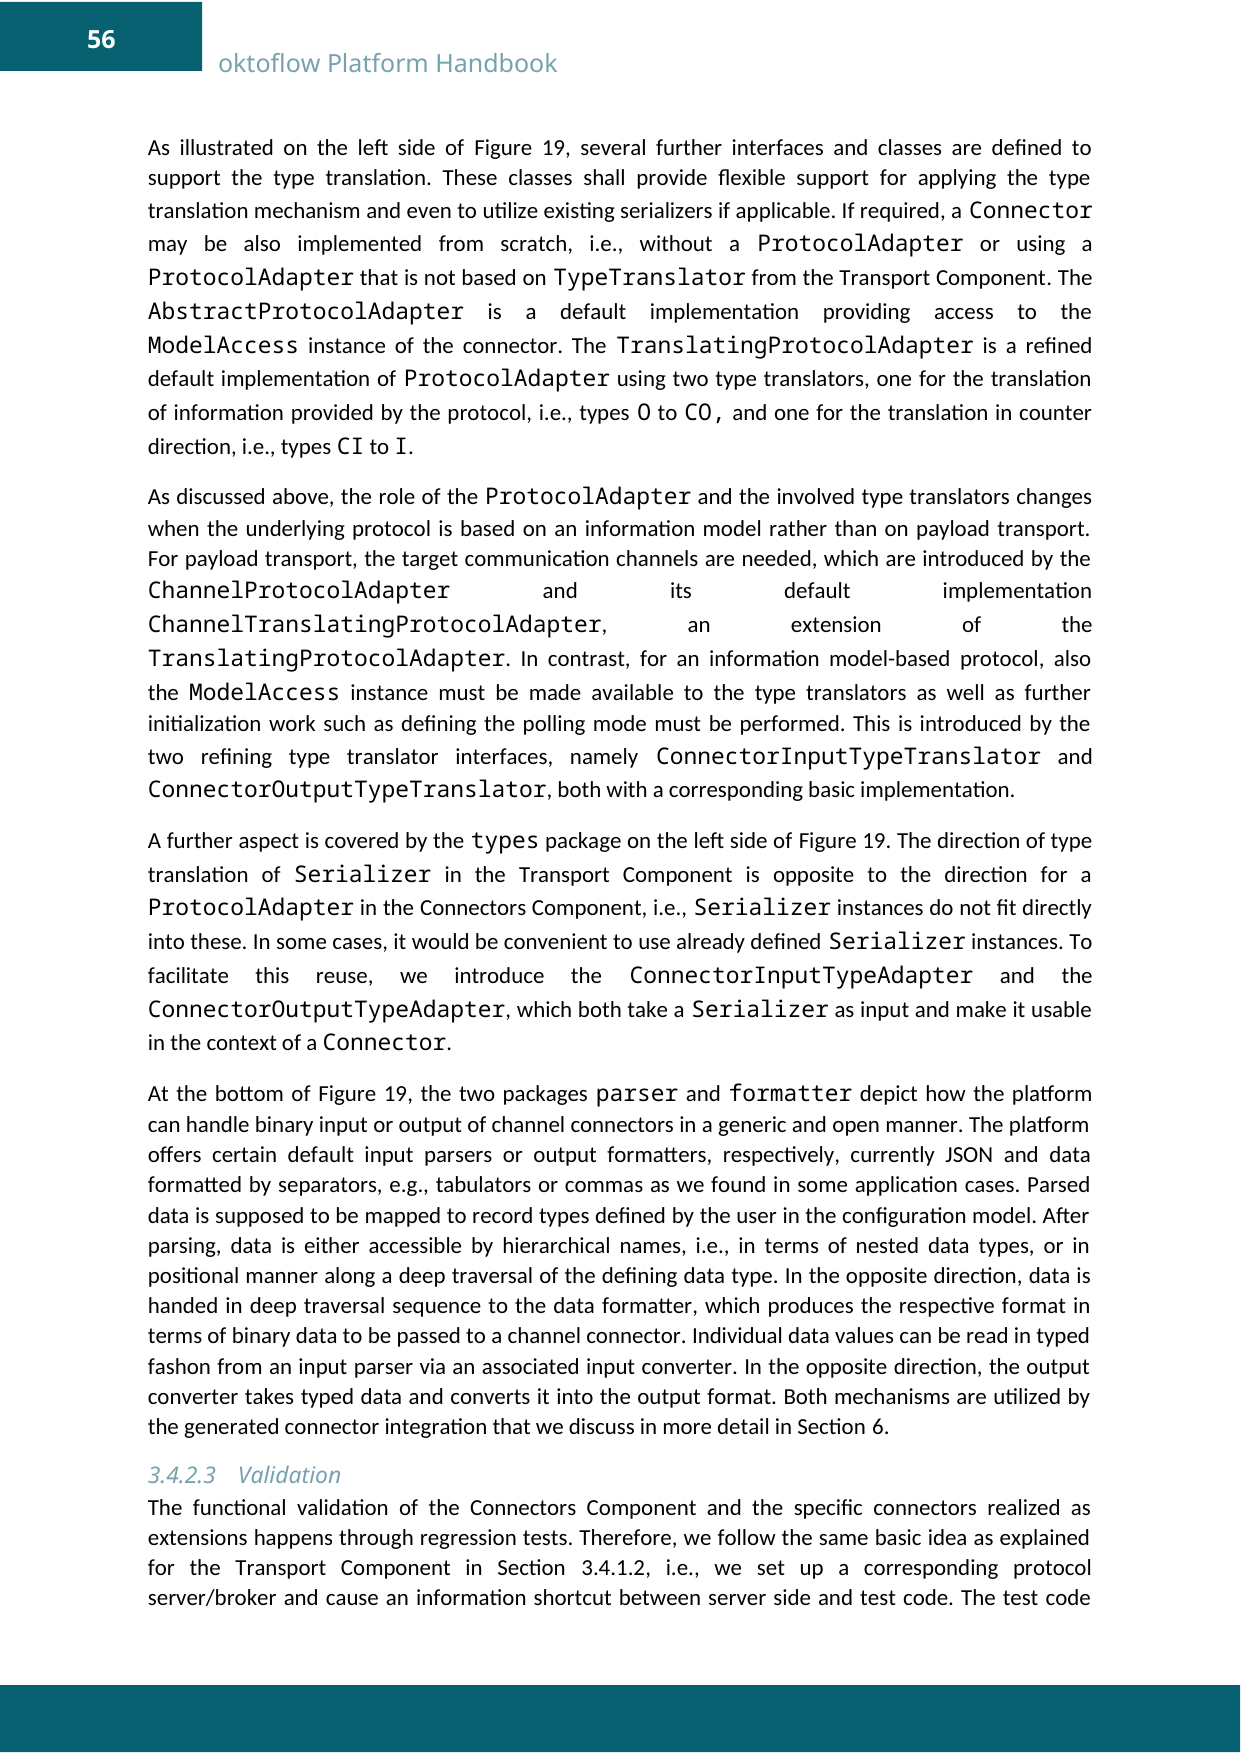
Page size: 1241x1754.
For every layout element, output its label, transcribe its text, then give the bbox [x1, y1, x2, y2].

text At the bottom of Figure 19, the two packages parser and formatter depict how the platform can handle binary input or output of channel connectors in a generic and open manner. The platform offers certain default input parsers or output formatters, respectively, currently JSON and data formatted by separators, e.g., tabulators or commas as we found in some application cases. Parsed data is supposed to be mapped to record types defined by the user in the configuration model. After parsing, data is either accessible by hierarchical names, i.e., in terms of nested data types, or in positional manner along a deep traversal of the defining data type. In the opposite direction, data is handed in deep traversal sequence to the data formatter, which produces the respective format in terms of binary data to be passed to a channel connector. Individual data values can be read in typed fashon from an input parser via an associated input converter. In the opposite direction, the output converter takes typed data and converts it into the output format. Both mechanisms are utilized by the generated connector integration that we discuss in more detail in Section 6. [148, 1077, 1093, 1440]
text As illustrated on the left side of Figure 19, several further interfaces and classes are defined to support the type translation. These classes shall provide flexible support for applying the type translation mechanism and even to utilize existing serializers if applicable. If required, a Connector may be also implemented from scratch, i.e., without a ProtocolAdapter or using a ProtocolAdapter that is not based on TypeTranslator from the Transport Component. The AbstractProtocolAdapter is a default implementation providing access to the ModelAccess instance of the connector. The TranslatingProtocolAdapter is a refined default implementation of ProtocolAdapter using two type translators, one for the translation of information provided by the protocol, i.e., types O to CO, and one for the translation in counter direction, i.e., types CI to I. [148, 133, 1093, 461]
text A further aspect is covered by the types package on the left side of Figure 19. The direction of type translation of Serializer in the Transport Component is opposite to the direction for a ProtocolAdapter in the Connectors Component, i.e., Serializer instances do not fit directly into these. In some cases, it would be convenient to use already defined Serializer instances. To facilitate this reuse, we introduce the ConnectorInputTypeAdapter and the ConnectorOutputTypeAdapter, which both take a Serializer as input and make it usable in the context of a Connector. [148, 824, 1093, 1058]
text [148, 1493, 1093, 1612]
text As discussed above, the role of the ProtocolAdapter and the involved type translators changes when the underlying protocol is based on an information model rather than on payload transport. For payload transport, the target communication channels are needed, which are introduced by the ChannelProtocolAdapter and its default implementation ChannelTranslatingProtocolAdapter, an extension of the TranslatingProtocolAdapter. In contrast, for an information model-based protocol, also the ModelAccess instance must be made available to the type translators as well as further initialization work such as defining the polling mode must be performed. This is introduced by the two refining type translator interfaces, namely ConnectorInputTypeTranslator and ConnectorOutputTypeTranslator, both with a corresponding basic implementation. [148, 480, 1093, 805]
subtitle Validation [148, 1459, 1093, 1490]
